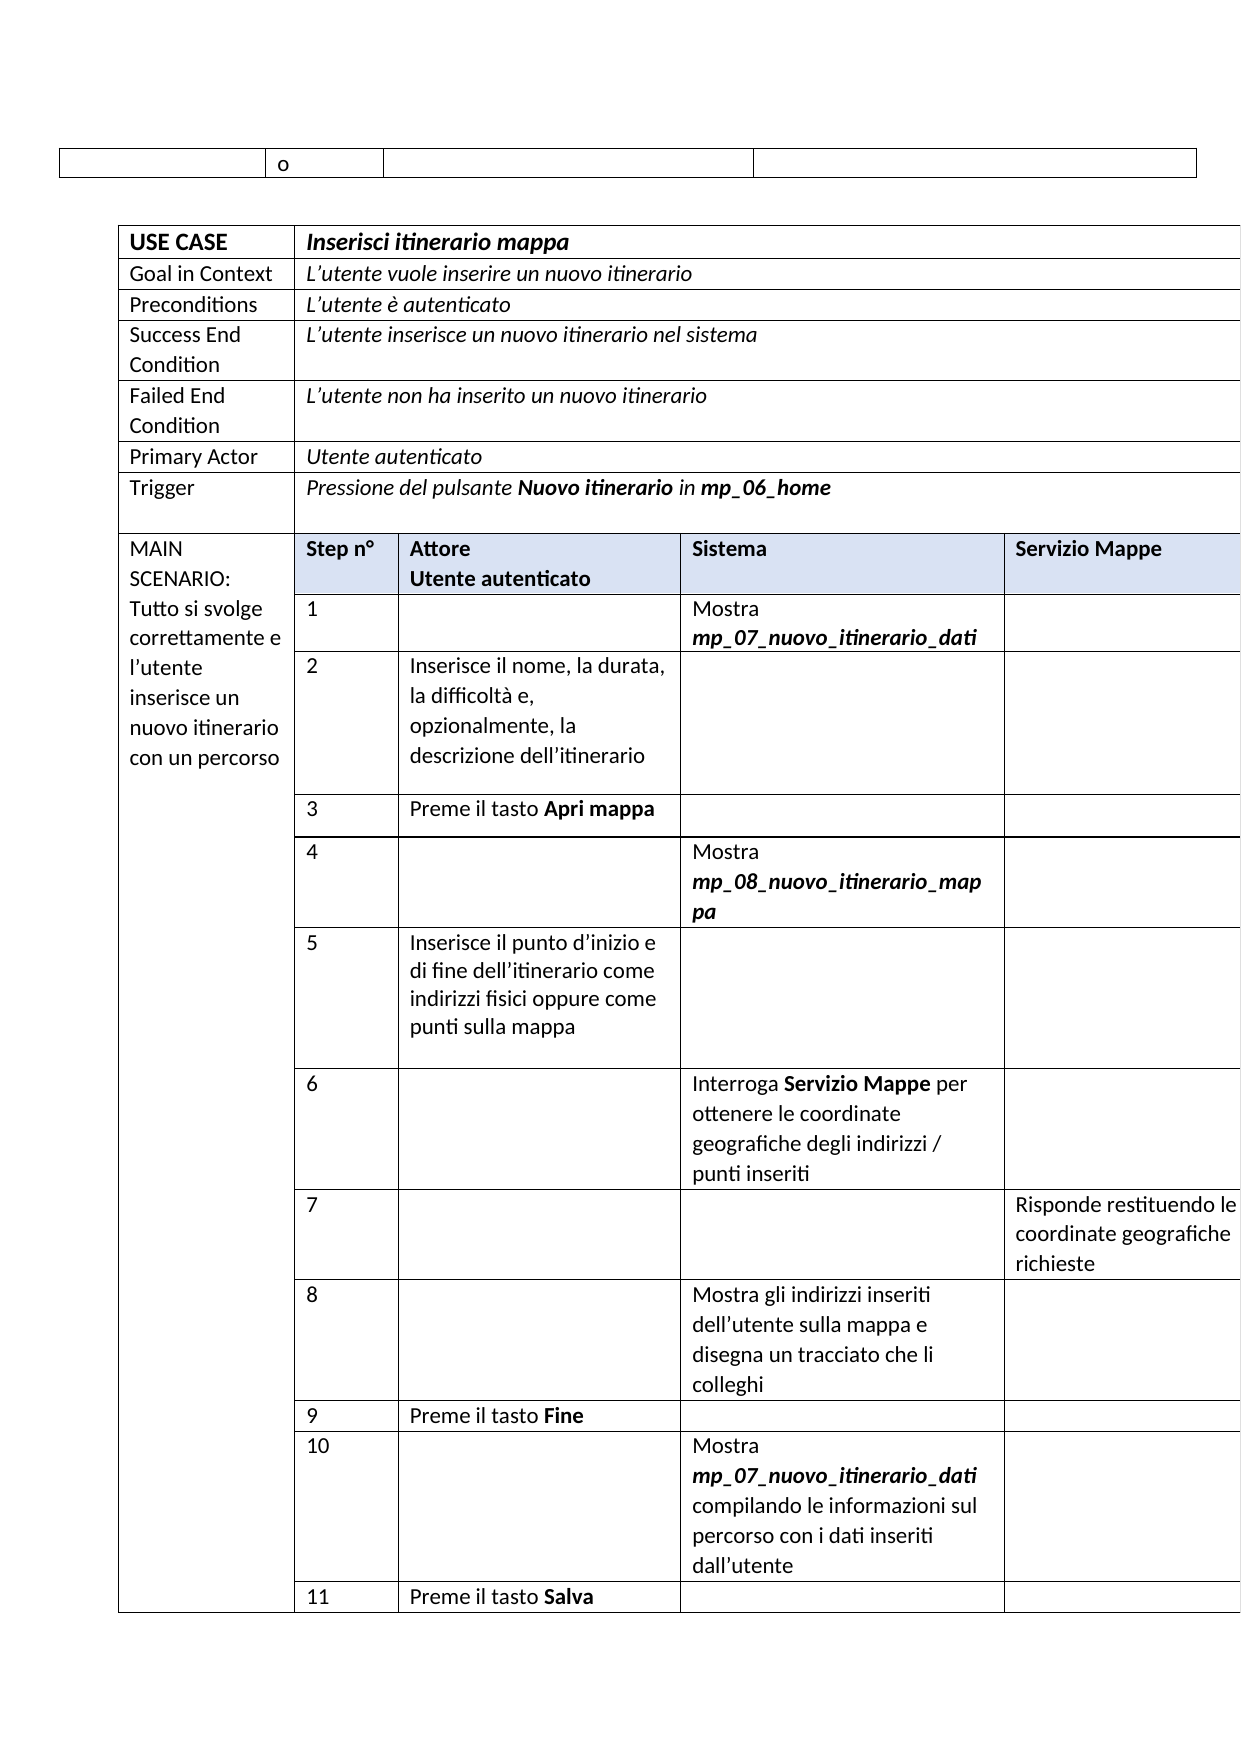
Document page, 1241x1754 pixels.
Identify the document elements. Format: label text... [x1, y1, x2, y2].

table_cell 4 [295, 838, 398, 927]
table_cell Pressione del pulsante Nuovo itinerario in mp_06_home [295, 473, 1240, 533]
table_cell Preme il tasto Salva [399, 1582, 680, 1612]
table_cell Inserisce il punto d’inizio e di fine dell’itinerario come indirizzi fisici oppure come punti sulla mappa [399, 928, 680, 1068]
table_cell [399, 1432, 680, 1581]
table_cell Preme il tasto Apri mappa [399, 795, 680, 836]
table_cell [681, 1582, 1004, 1612]
table_cell [1005, 1401, 1240, 1431]
table_cell Preconditions [119, 290, 294, 319]
table_cell 3 [295, 795, 398, 836]
table_header Inserisci itinerario mappa [295, 226, 1240, 258]
table_cell L’utente è autenticato [295, 290, 1240, 319]
table_cell 9 [295, 1401, 398, 1431]
table_cell 1 [295, 595, 398, 651]
table_cell Mostra gli indirizzi inseriti dell’utente sulla mappa e disegna un tracciato che li colleghi [681, 1280, 1004, 1400]
table_cell Mostra mp_07_nuovo_itinerario_dati compilando le informazioni sul percorso con i dati inseriti dall’utente [681, 1432, 1004, 1581]
table_cell [1005, 928, 1240, 1068]
table_cell [681, 1190, 1004, 1279]
table_cell Failed End Condition [119, 381, 294, 441]
table_cell Trigger [119, 473, 294, 533]
table_cell Interroga Servizio Mappe per ottenere le coordinate geografiche degli indirizzi / punti inseriti [681, 1069, 1004, 1189]
table_cell [1005, 1069, 1240, 1189]
table_cell Risponde restituendo le coordinate geografiche richieste [1005, 1190, 1240, 1279]
table_cell Preme il tasto Fine [399, 1401, 680, 1431]
table_cell Sistema [681, 534, 1004, 593]
table_cell [1005, 595, 1240, 651]
table_cell [1005, 1280, 1240, 1400]
table_cell [1005, 1582, 1240, 1612]
table_cell Inserisce il nome, la durata, la difficoltà e, opzionalmente, la descrizione dell’itinerario [399, 652, 680, 793]
table_cell 10 [295, 1432, 398, 1581]
table_cell 11 [295, 1582, 398, 1612]
table_cell [399, 595, 680, 651]
table_cell Goal in Context [119, 259, 294, 289]
table_cell [1005, 795, 1240, 836]
table_cell Step successivo [266, 149, 383, 177]
table_cell [681, 1401, 1004, 1431]
table_cell Primary Actor [119, 442, 294, 472]
table_cell [384, 149, 753, 177]
table_cell [681, 652, 1004, 793]
table_cell Mostra mp_07_nuovo_itinerario_dati [681, 595, 1004, 651]
table_cell [399, 838, 680, 927]
table_cell Attore Utente autenticato [399, 534, 680, 593]
table_cell [399, 1190, 680, 1279]
table_cell 6 [295, 1069, 398, 1189]
table_cell Step n° [295, 534, 398, 593]
table_cell Utente autenticato [295, 442, 1240, 472]
table_cell L’utente inserisce un nuovo itinerario nel sistema [295, 321, 1240, 380]
table_cell 2 [295, 652, 398, 793]
table_cell L’utente non ha inserito un nuovo itinerario [295, 381, 1240, 441]
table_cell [754, 149, 1196, 177]
table_cell 8 [295, 1280, 398, 1400]
table_cell Success End Condition [119, 321, 294, 380]
table_cell [681, 795, 1004, 836]
table_cell [399, 1280, 680, 1400]
table_cell Mostra mp_08_nuovo_itinerario_mappa [681, 838, 1004, 927]
table_cell 5 [295, 928, 398, 1068]
table_header USE CASE [119, 226, 294, 258]
table_cell MAIN SCENARIO: Tutto si svolge correttamente e l’utente inserisce un nuovo itinerario con un percorso [119, 534, 294, 1612]
table_cell [399, 1069, 680, 1189]
table_cell Servizio Mappe [1005, 534, 1240, 593]
table_cell 7 [295, 1190, 398, 1279]
table_cell [1005, 652, 1240, 793]
table_cell [1005, 838, 1240, 927]
table_cell [681, 928, 1004, 1068]
table_cell L’utente vuole inserire un nuovo itinerario [295, 259, 1240, 289]
table_cell [1005, 1432, 1240, 1581]
